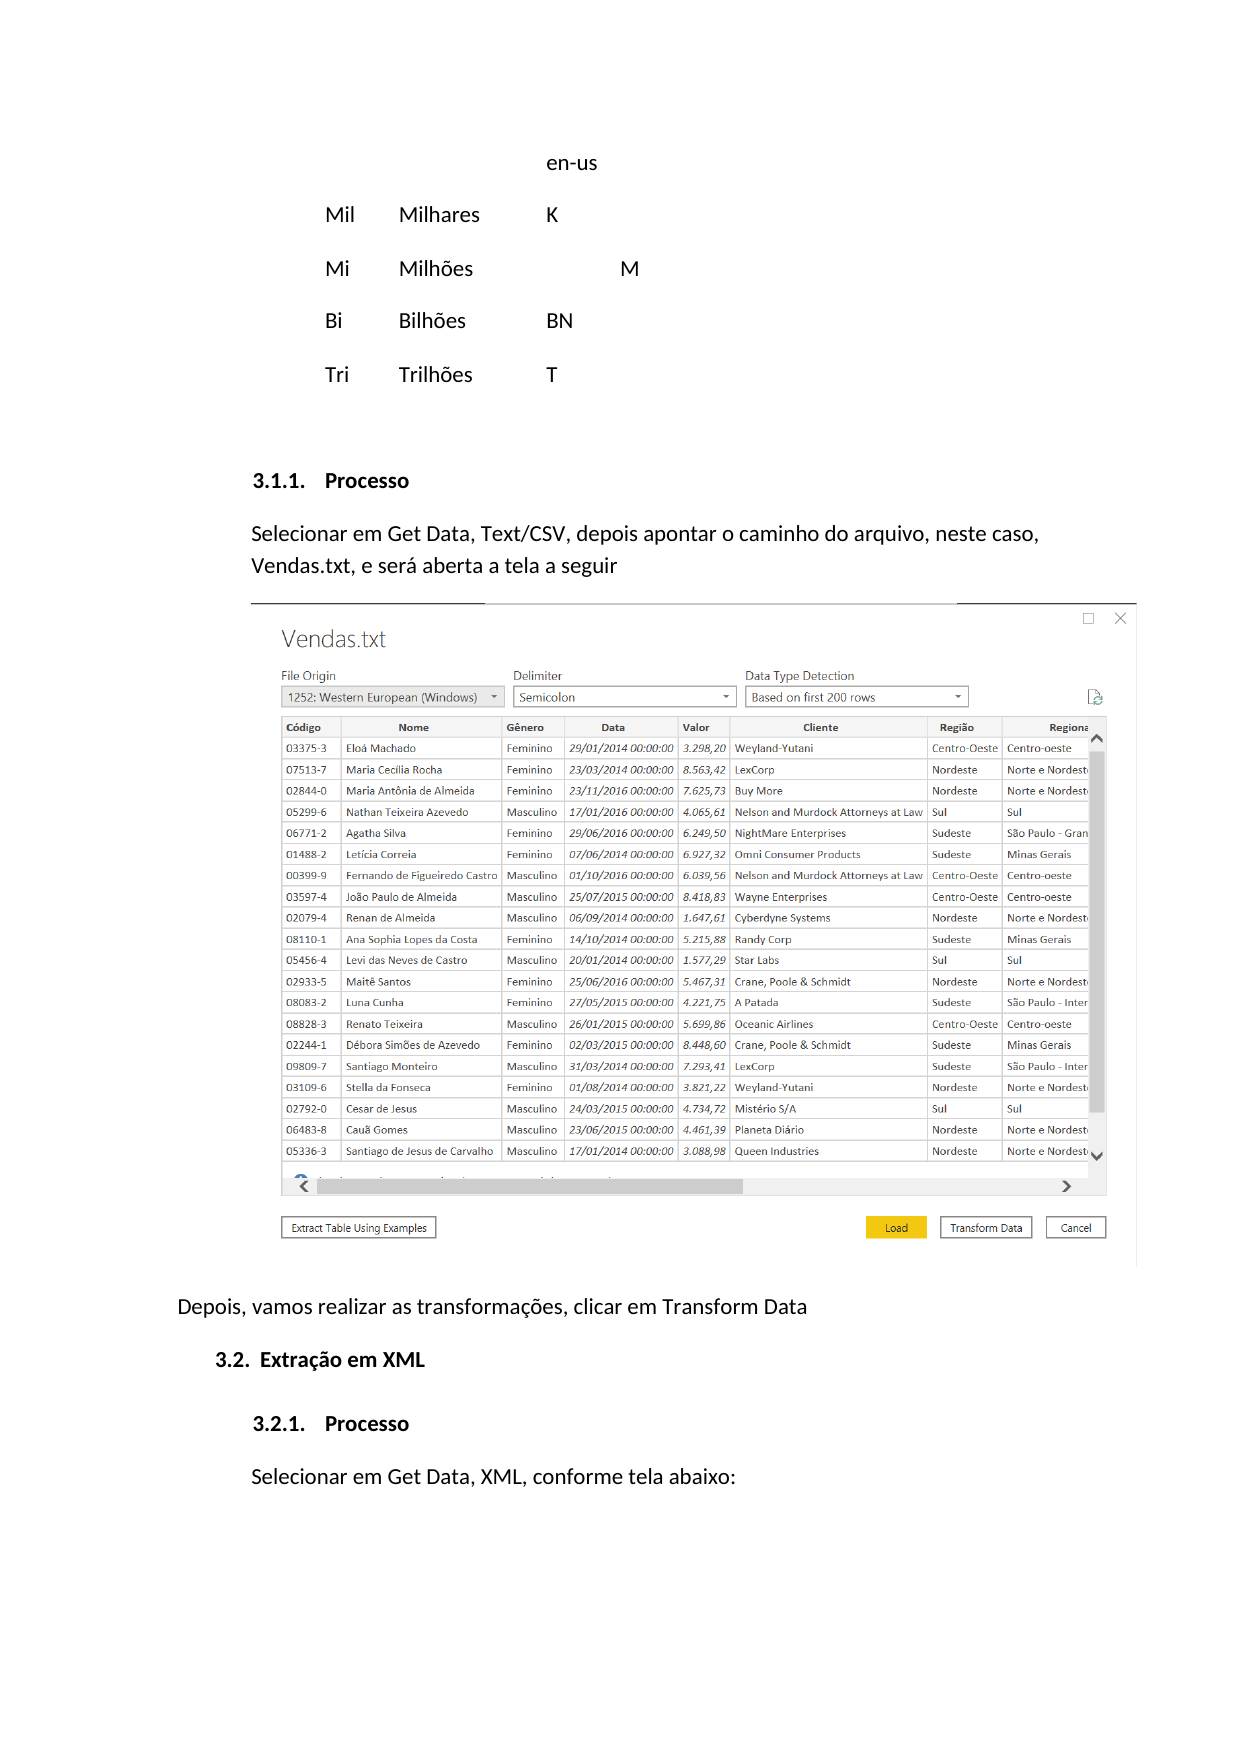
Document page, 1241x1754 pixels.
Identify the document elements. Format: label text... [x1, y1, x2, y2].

list Extração em XML [215, 1345, 1063, 1373]
text Selecionar em Get Data, Text/CSV, depois apontar o caminho do arquivo, neste caso, Vendas.txt, e será aberta a tela a seguir [251, 519, 1063, 579]
text Mil Milhares K [325, 201, 1063, 229]
text Selecionar em Get Data, XML, conforme tela abaixo: [251, 1462, 1063, 1490]
text en-us [325, 148, 1063, 176]
picture [251, 603, 1137, 1267]
list Processo [252, 1409, 1063, 1437]
text Bi Bilhões BN [325, 307, 1063, 335]
text Tri Trilhões T [325, 360, 1063, 388]
text Depois, vamos realizar as transformações, clicar em Transform Data [177, 1292, 1063, 1320]
text Mi Milhões M [325, 254, 1063, 282]
list Processo [252, 466, 1063, 494]
